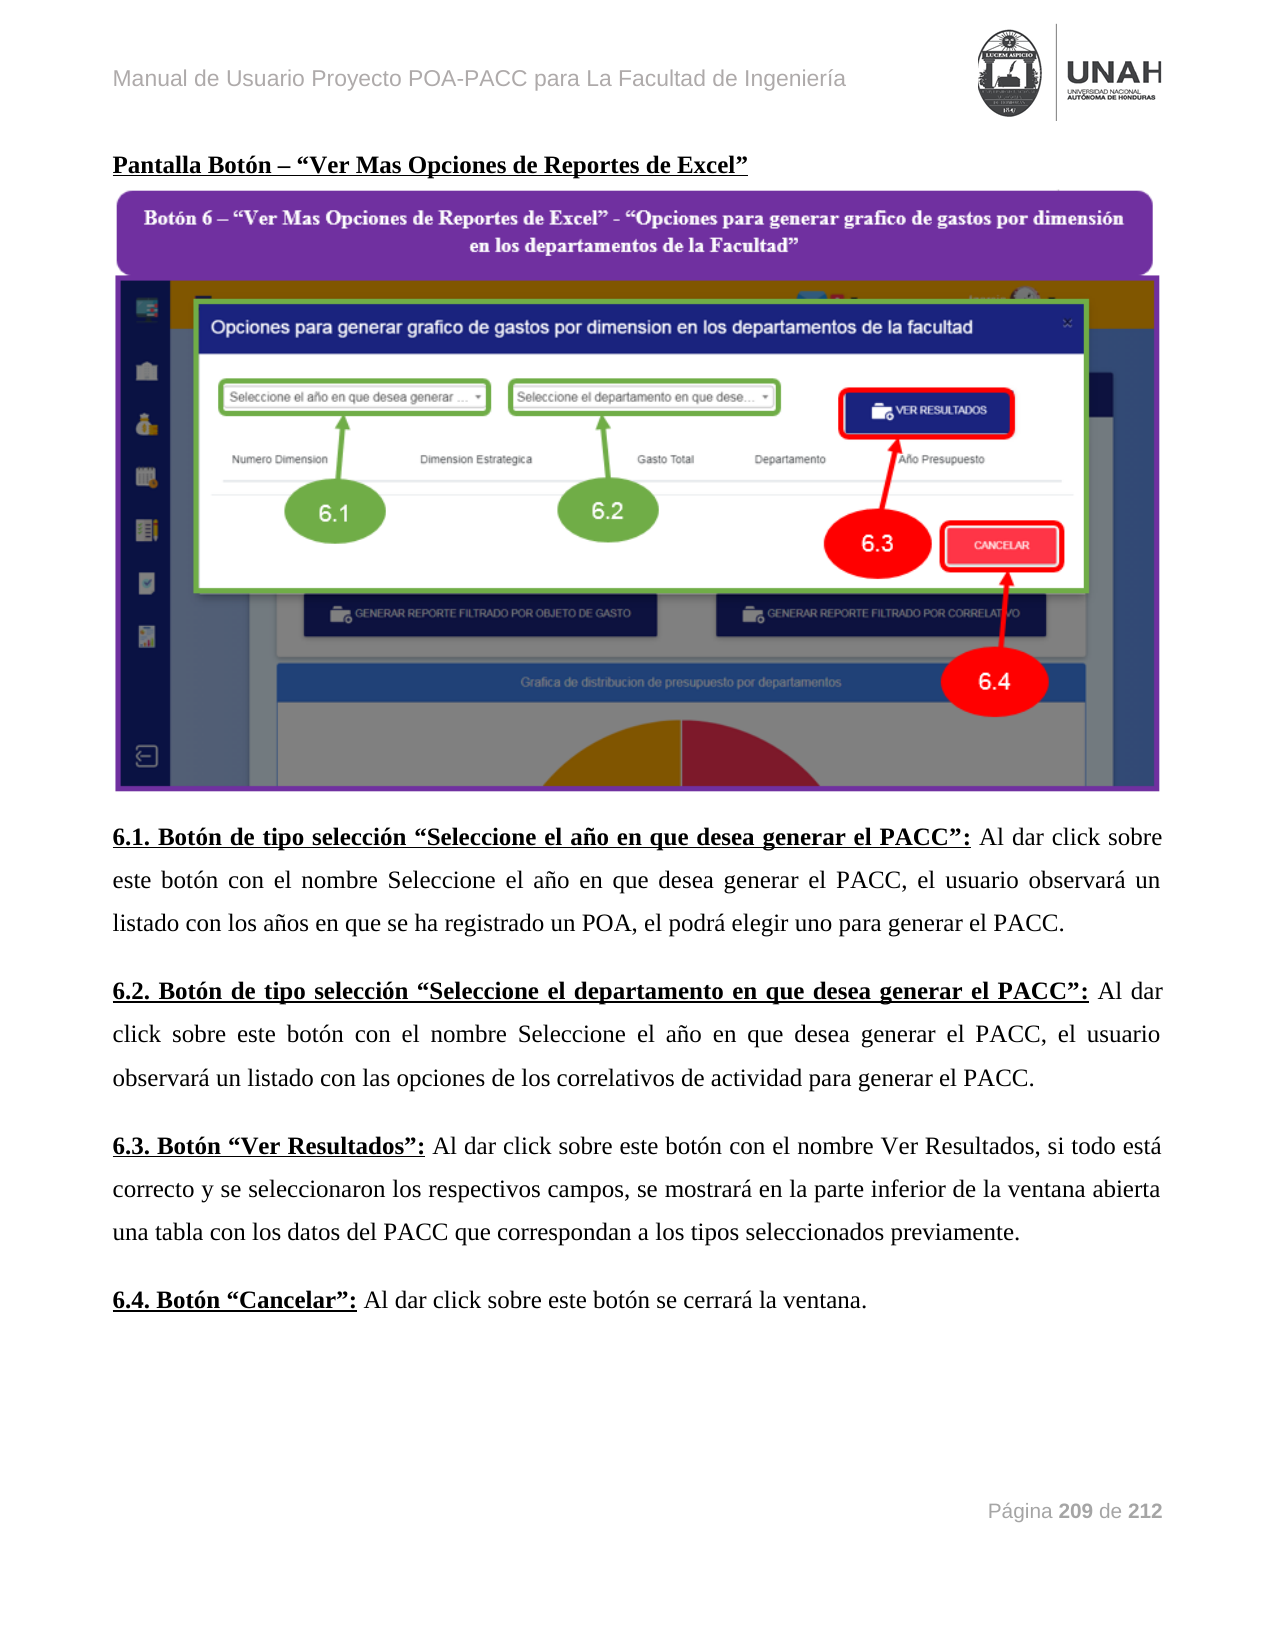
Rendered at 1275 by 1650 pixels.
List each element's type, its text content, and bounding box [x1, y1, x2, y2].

picture [976, 20, 1161, 120]
text 6.1. Botón de tipo selección “Seleccione el año en que desea generar el PACC”: Al dar click sobre este botón con el nombre Seleccione el año en que desea generar el PACC, el usuario observará un listado con los años en que se ha registrado un POA, el podrá elegir uno para generar el PACC. [112, 822, 1162, 937]
text 6.4. Botón “Cancelar”: Al dar click sobre este botón se cerrará la ventana. [112, 1285, 1162, 1314]
text 6.2. Botón de tipo selección “Seleccione el departamento en que desea generar el PACC”: Al dar click sobre este botón con el nombre Seleccione el año en que desea generar el PACC, el usuario observará un listado con las opciones de los correlativos de actividad para generar el PACC. [112, 976, 1162, 1091]
picture [113, 187, 1162, 794]
subtitle Pantalla Botón – “Ver Mas Opciones de Reportes de Excel” [112, 150, 1162, 179]
text 6.3. Botón “Ver Resultados”: Al dar click sobre este botón con el nombre Ver Resultados, si todo está correcto y se seleccionaron los respectivos campos, se mostrará en la parte inferior de la ventana abierta una tabla con los datos del PACC que correspondan a los tipos seleccionados previamente. [112, 1131, 1162, 1246]
